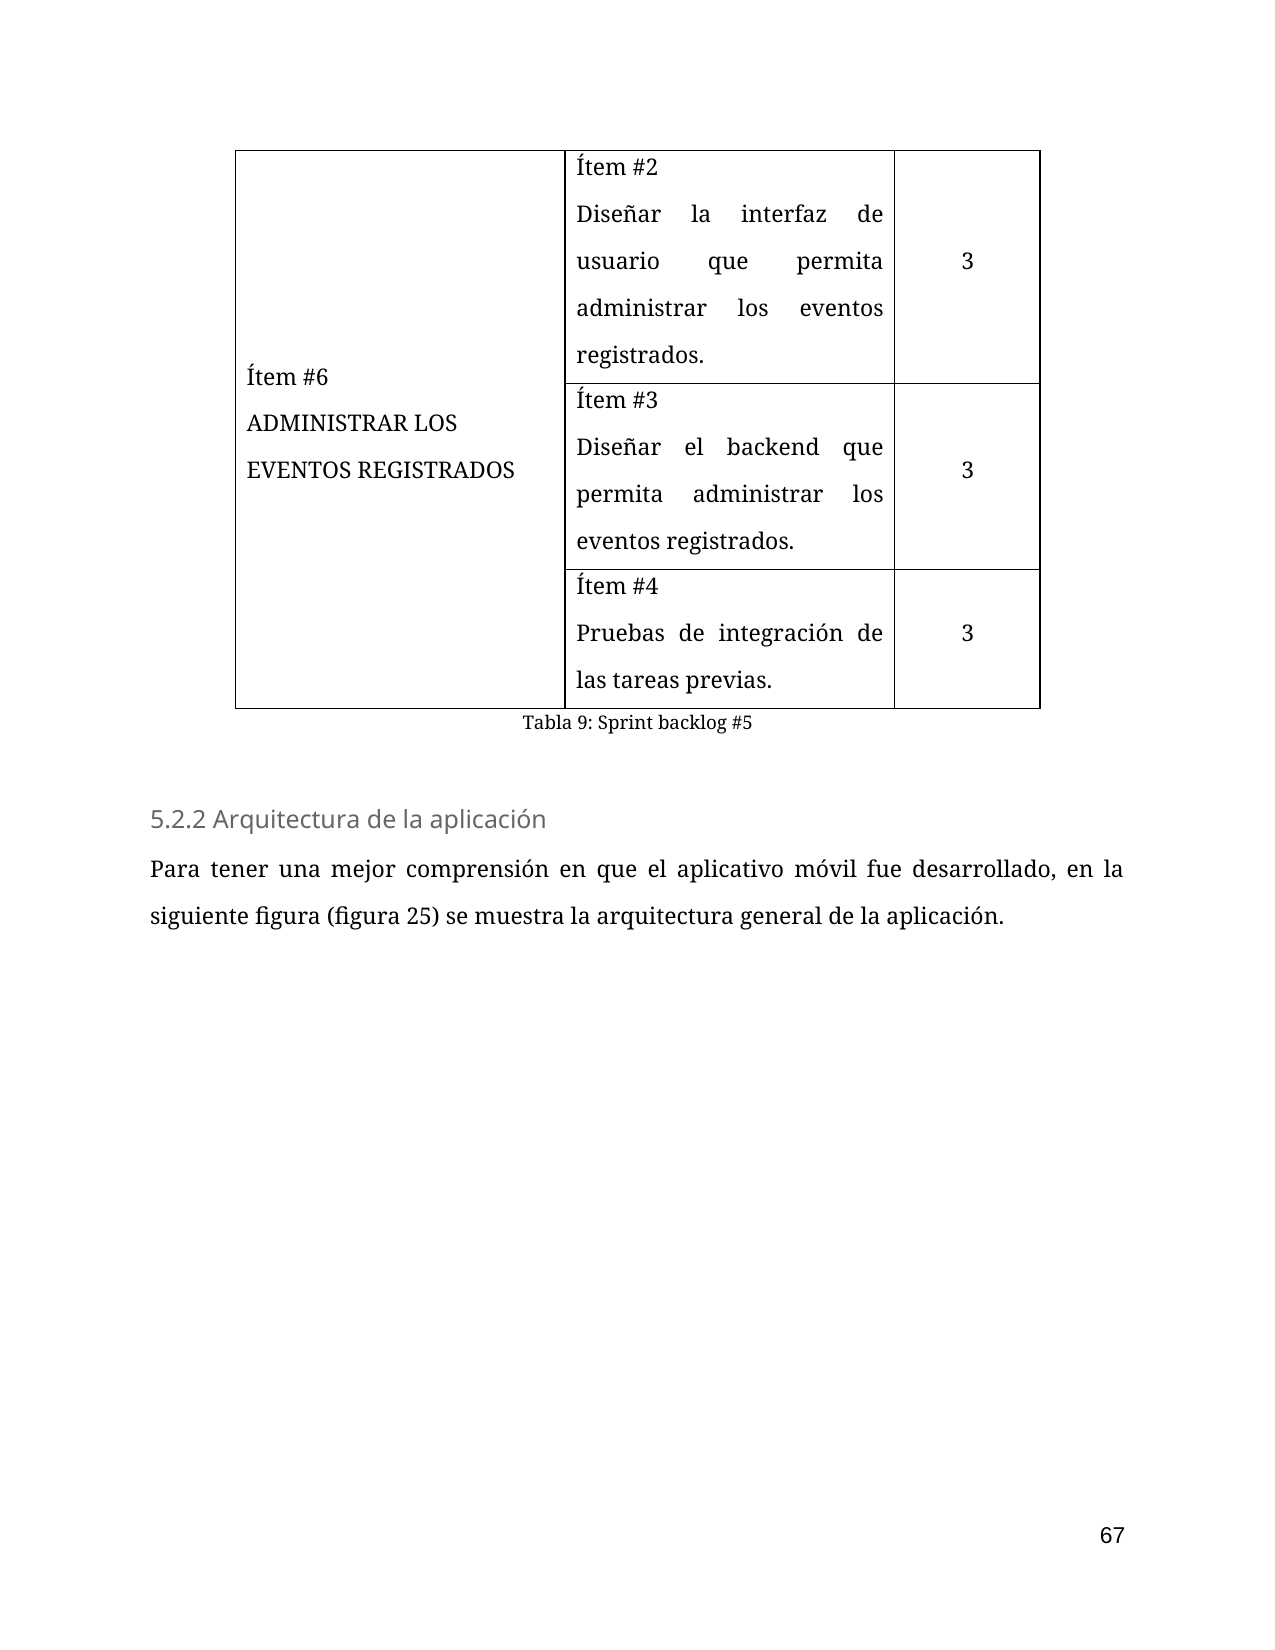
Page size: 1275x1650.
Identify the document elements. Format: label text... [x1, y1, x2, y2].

table_cell Ítem #4 Pruebas de integración de las tareas previas. [566, 570, 894, 708]
table_cell 3 [895, 384, 1039, 569]
table_cell Ítem #2 Diseñar la interfaz de usuario que permita administrar los eventos registrados. [566, 151, 894, 383]
text Para tener una mejor comprensión en que el aplicativo móvil fue desarrollado, en la siguiente figura (figura 25) se muestra la arquitectura general de la aplicación. [150, 853, 1125, 931]
subtitle 5.2.2 Arquitectura de la aplicación [150, 802, 1125, 836]
text Tabla 9: Sprint backlog #5 [150, 709, 1125, 735]
table_cell 3 [895, 570, 1039, 708]
table_cell Ítem #3 Diseñar el backend que permita administrar los eventos registrados. [566, 384, 894, 569]
table_cell Ítem #6 ADMINISTRAR LOS EVENTOS REGISTRADOS [236, 151, 564, 708]
table_cell 3 [895, 151, 1039, 383]
